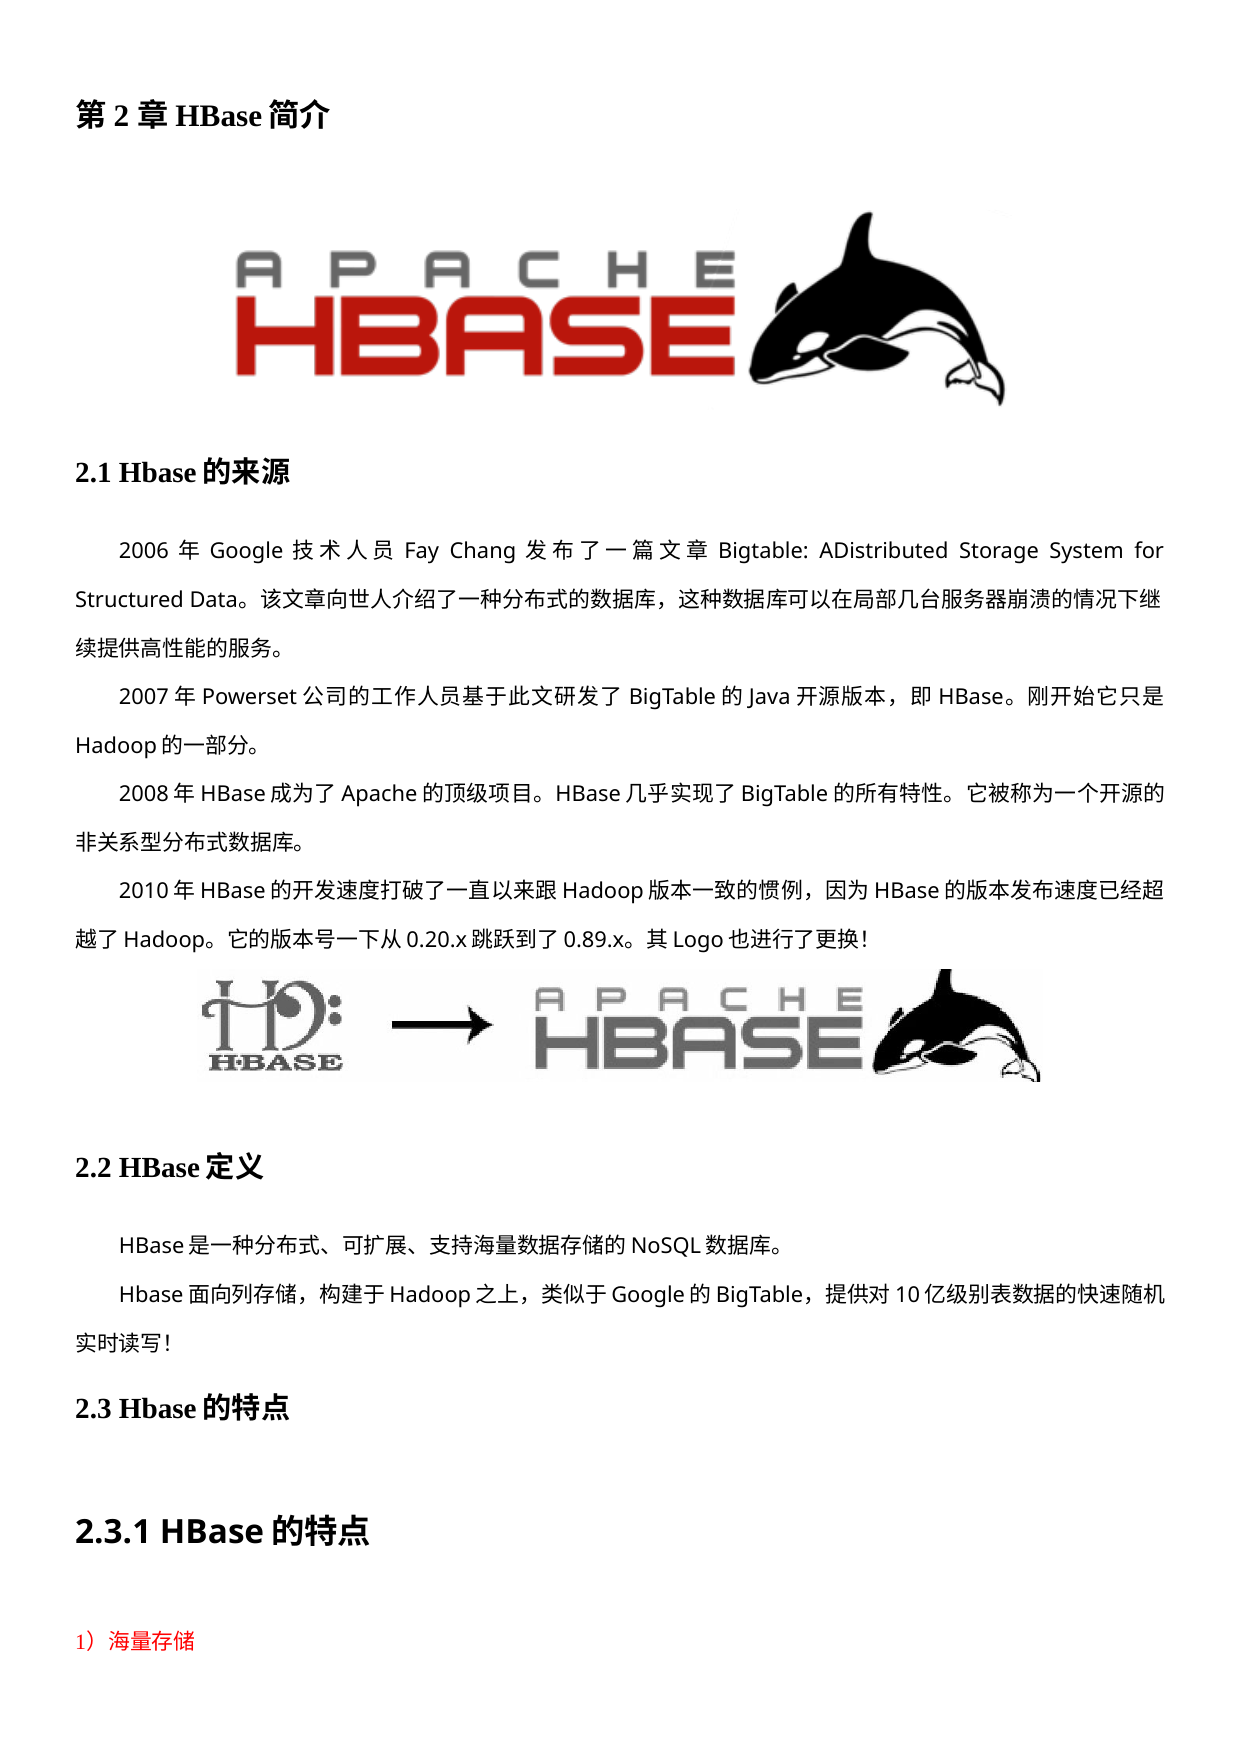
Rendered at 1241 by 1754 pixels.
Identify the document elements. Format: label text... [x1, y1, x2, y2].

text HBase是一种分布式、可扩展、支持海量数据存储的NoSQL数据库。 [75, 1228, 1165, 1261]
subtitle 2.2 HBase定义 [75, 1132, 1165, 1197]
text Hbase面向列存储，构建于Hadoop之上，类似于Google的BigTable，提供对10亿级别表数据的快速随机实时读写！ [75, 1276, 1165, 1358]
picture [228, 209, 1012, 410]
picture [197, 969, 1044, 1082]
text 1）海量存储 [75, 1624, 1165, 1656]
text 2007年Powerset公司的工作人员基于此文研发了BigTable的Java开源版本，即HBase。刚开始它只是Hadoop的一部分。 [75, 678, 1165, 760]
text 2010年HBase的开发速度打破了一直以来跟Hadoop版本一致的惯例，因为HBase的版本发布速度已经超越了Hadoop。它的版本号一下从0.20.x跳跃到了0.89.x。其Logo也进行了更换！ [75, 873, 1165, 954]
subtitle 2.3.1 HBase的特点 [75, 1496, 1165, 1561]
text 2008年HBase成为了Apache的顶级项目。HBase几乎实现了BigTable的所有特性。它被称为一个开源的非关系型分布式数据库。 [75, 776, 1165, 857]
text 2006年Google技术人员Fay Chang发布了一篇文章Bigtable: ADistributed Storage System for Structured Data。该文章向世人介绍了一种分布式的数据库，这种数据库可以在局部几台服务器崩溃的情况下继续提供高性能的服务。 [75, 533, 1165, 663]
subtitle 2.1 Hbase的来源 [75, 437, 1165, 502]
subtitle 2.3 Hbase的特点 [75, 1373, 1165, 1438]
subtitle 第 2 章 HBase简介 [75, 81, 1165, 146]
